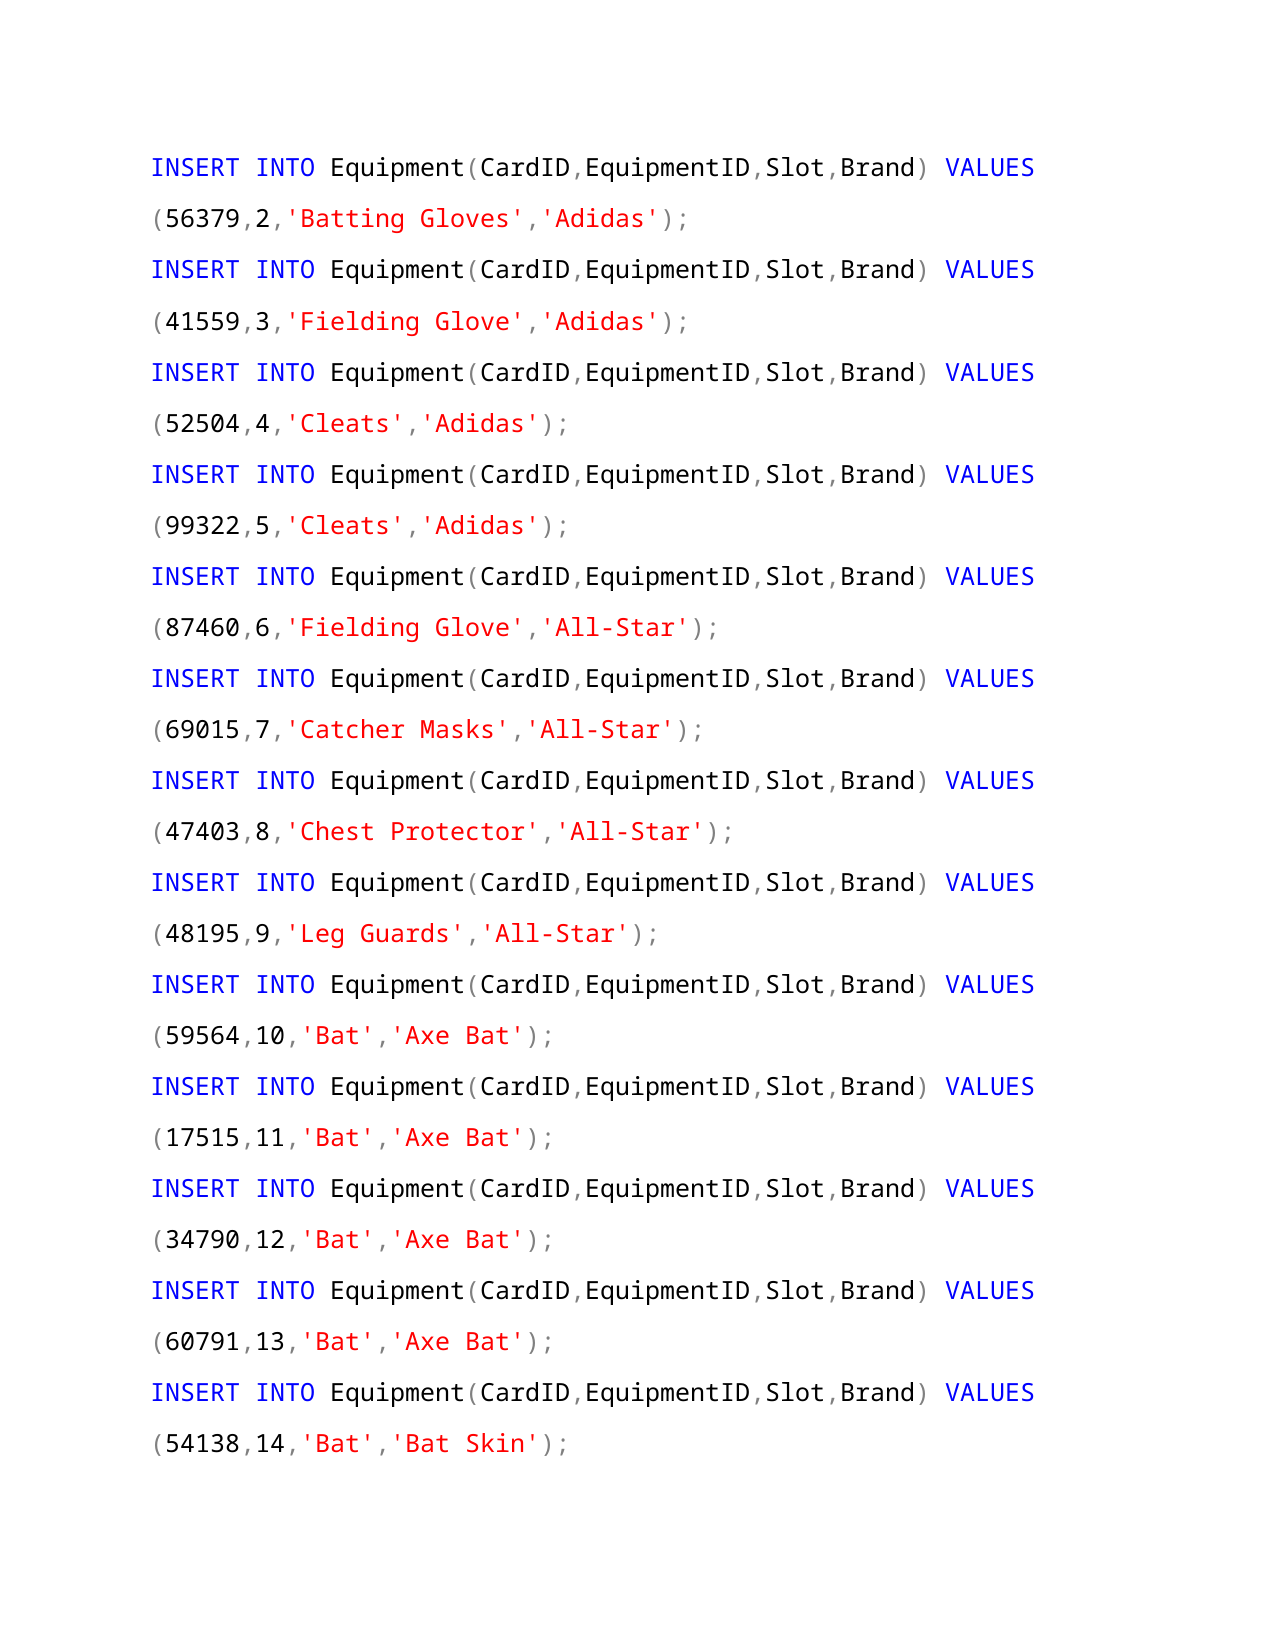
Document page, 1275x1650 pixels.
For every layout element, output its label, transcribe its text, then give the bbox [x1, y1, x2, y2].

text INSERT INTO Equipment(CardID,EquipmentID,Slot,Brand) VALUES (99322,5,'Cleats','Adidas'); [150, 456, 1125, 541]
text INSERT INTO Equipment(CardID,EquipmentID,Slot,Brand) VALUES (48195,9,'Leg Guards','All-Star'); [150, 864, 1125, 950]
text INSERT INTO Equipment(CardID,EquipmentID,Slot,Brand) VALUES (59564,10,'Bat','Axe Bat'); [150, 967, 1125, 1052]
text INSERT INTO Equipment(CardID,EquipmentID,Slot,Brand) VALUES (56379,2,'Batting Gloves','Adidas'); [150, 150, 1125, 235]
text INSERT INTO Equipment(CardID,EquipmentID,Slot,Brand) VALUES (47403,8,'Chest Protector','All-Star'); [150, 762, 1125, 848]
text INSERT INTO Equipment(CardID,EquipmentID,Slot,Brand) VALUES (69015,7,'Catcher Masks','All-Star'); [150, 660, 1125, 746]
text INSERT INTO Equipment(CardID,EquipmentID,Slot,Brand) VALUES (17515,11,'Bat','Axe Bat'); [150, 1069, 1125, 1154]
text INSERT INTO Equipment(CardID,EquipmentID,Slot,Brand) VALUES (41559,3,'Fielding Glove','Adidas'); [150, 252, 1125, 337]
text INSERT INTO Equipment(CardID,EquipmentID,Slot,Brand) VALUES (87460,6,'Fielding Glove','All-Star'); [150, 558, 1125, 643]
text INSERT INTO Equipment(CardID,EquipmentID,Slot,Brand) VALUES (54138,14,'Bat','Bat Skin'); [150, 1375, 1125, 1460]
text INSERT INTO Equipment(CardID,EquipmentID,Slot,Brand) VALUES (34790,12,'Bat','Axe Bat'); [150, 1171, 1125, 1256]
text INSERT INTO Equipment(CardID,EquipmentID,Slot,Brand) VALUES (60791,13,'Bat','Axe Bat'); [150, 1273, 1125, 1358]
text INSERT INTO Equipment(CardID,EquipmentID,Slot,Brand) VALUES (52504,4,'Cleats','Adidas'); [150, 354, 1125, 439]
